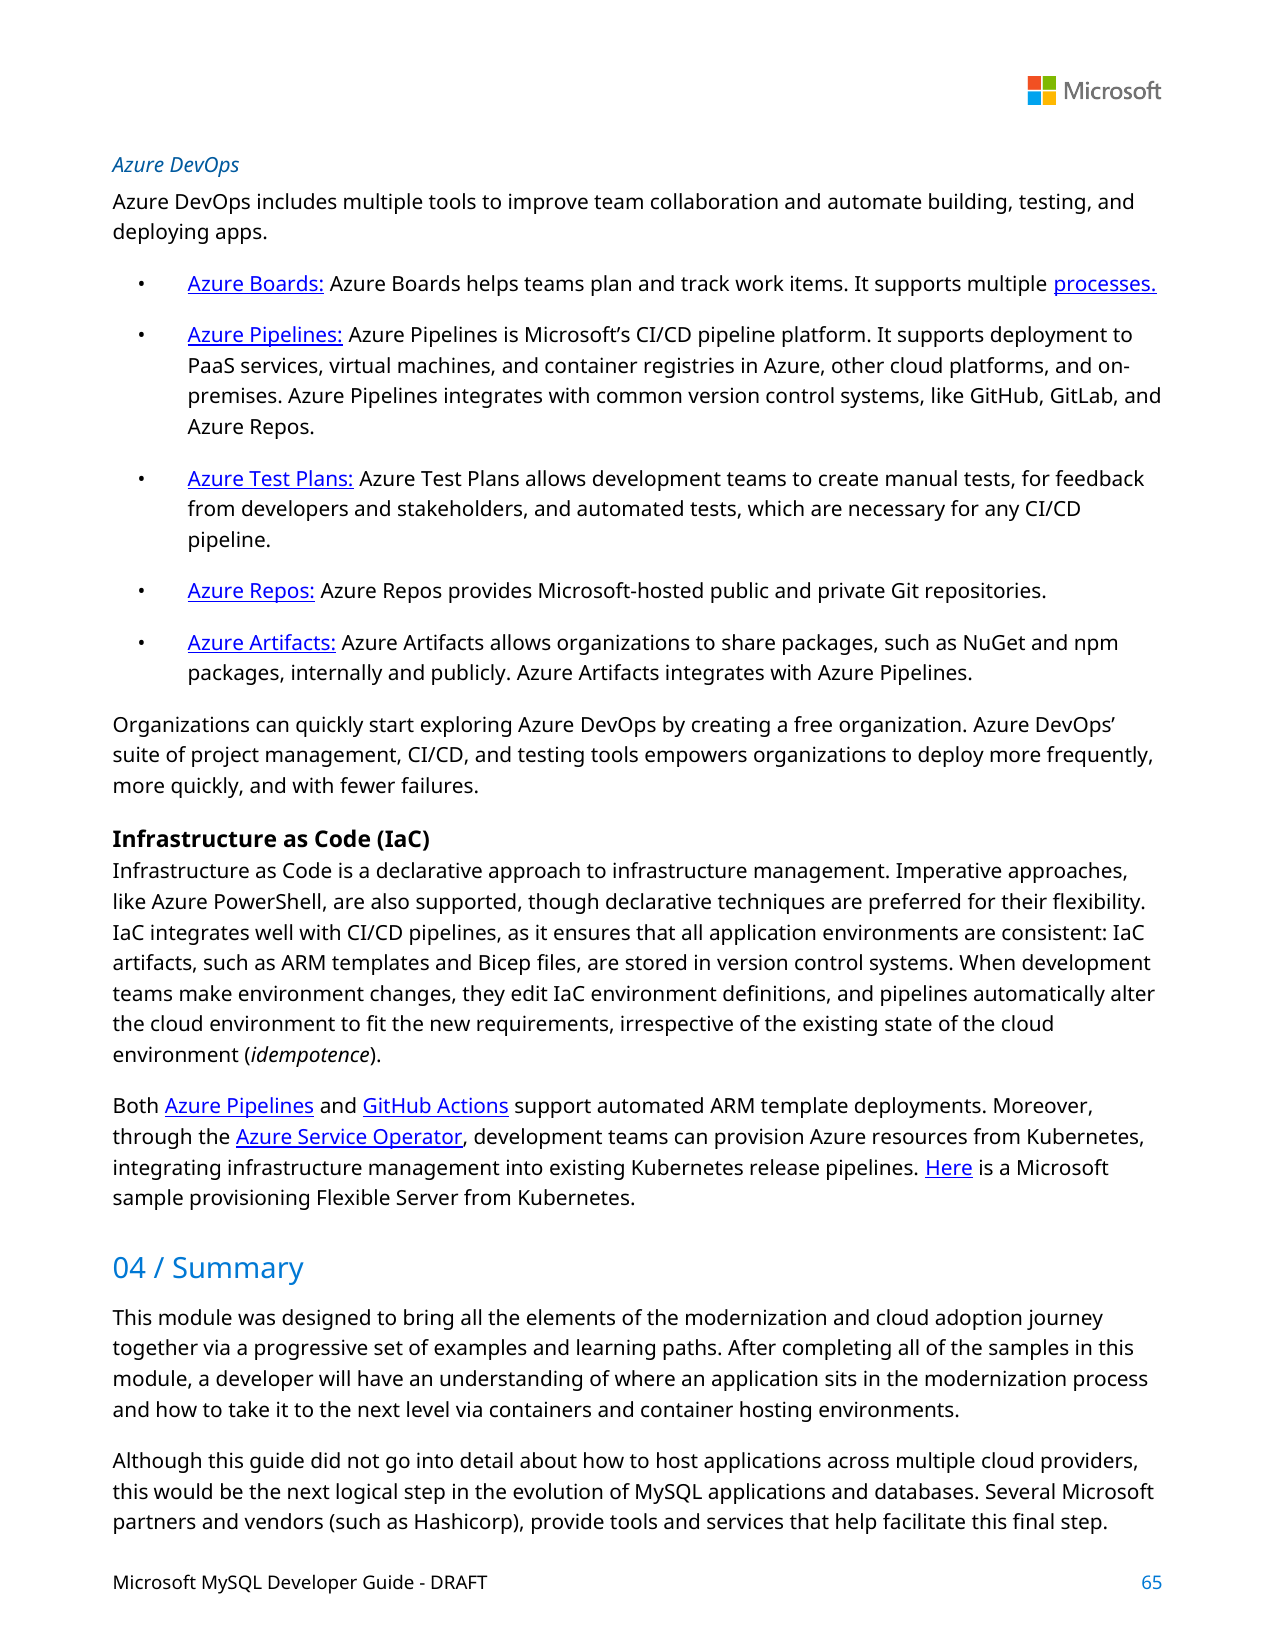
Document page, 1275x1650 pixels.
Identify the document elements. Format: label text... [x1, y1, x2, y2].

text Infrastructure as Code is a declarative approach to infrastructure management. Imperative approaches, like Azure PowerShell, are also supported, though declarative techniques are preferred for their flexibility. IaC integrates well with CI/CD pipelines, as it ensures that all application environments are consistent: IaC artifacts, such as ARM templates and Bicep files, are stored in version control systems. When development teams make environment changes, they edit IaC environment definitions, and pipelines automatically alter the cloud environment to fit the new requirements, irrespective of the existing state of the cloud environment (idempotence). [112, 856, 1162, 1069]
subtitle Infrastructure as Code (IaC) [112, 823, 1162, 854]
picture [1026, 75, 1163, 107]
list Azure Pipelines: Azure Pipelines is Microsoft’s CI/CD pipeline platform. It supports deployment to PaaS services, virtual machines, and container registries in Azure, other cloud platforms, and on-premises. Azure Pipelines integrates with common version control systems, like GitHub, GitLab, and Azure Repos. [137, 320, 1162, 441]
list Azure Test Plans: Azure Test Plans allows development teams to create manual tests, for feedback from developers and stakeholders, and automated tests, which are necessary for any CI/CD pipeline. [137, 464, 1162, 553]
list Azure Repos: Azure Repos provides Microsoft-hosted public and private Git repositories. [137, 576, 1162, 605]
text Both Azure Pipelines and GitHub Actions support automated ARM template deployments. Moreover, through the Azure Service Operator, development teams can provision Azure resources from Kubernetes, integrating infrastructure management into existing Kubernetes release pipelines. Here is a Microsoft sample provisioning Flexible Server from Kubernetes. [112, 1092, 1162, 1212]
text Although this guide did not go into detail about how to host applications across multiple cloud providers, this would be the next logical step in the evolution of MySQL applications and databases. Several Microsoft partners and vendors (such as Hashicorp), provide tools and services that help facilitate this final step. [112, 1446, 1162, 1536]
subtitle 04 / Summary [112, 1247, 1162, 1287]
text Organizations can quickly start exploring Azure DevOps by creating a free organization. Azure DevOps’ suite of project management, CI/CD, and testing tools empowers organizations to deploy more frequently, more quickly, and with fewer failures. [112, 710, 1162, 800]
list Azure Boards: Azure Boards helps teams plan and track work items. It supports multiple processes. [137, 269, 1162, 297]
text This module was designed to bring all the elements of the modernization and cloud adoption journey together via a progressive set of examples and learning paths. After completing all of the samples in this module, a developer will have an understanding of where an application sits in the modernization process and how to take it to the next level via containers and container hosting environments. [112, 1303, 1162, 1423]
subtitle Azure DevOps [112, 150, 1162, 178]
text Azure DevOps includes multiple tools to improve team collaboration and automate building, testing, and deploying apps. [112, 187, 1162, 246]
list Azure Artifacts: Azure Artifacts allows organizations to share packages, such as NuGet and npm packages, internally and publicly. Azure Artifacts integrates with Azure Pipelines. [137, 628, 1162, 687]
